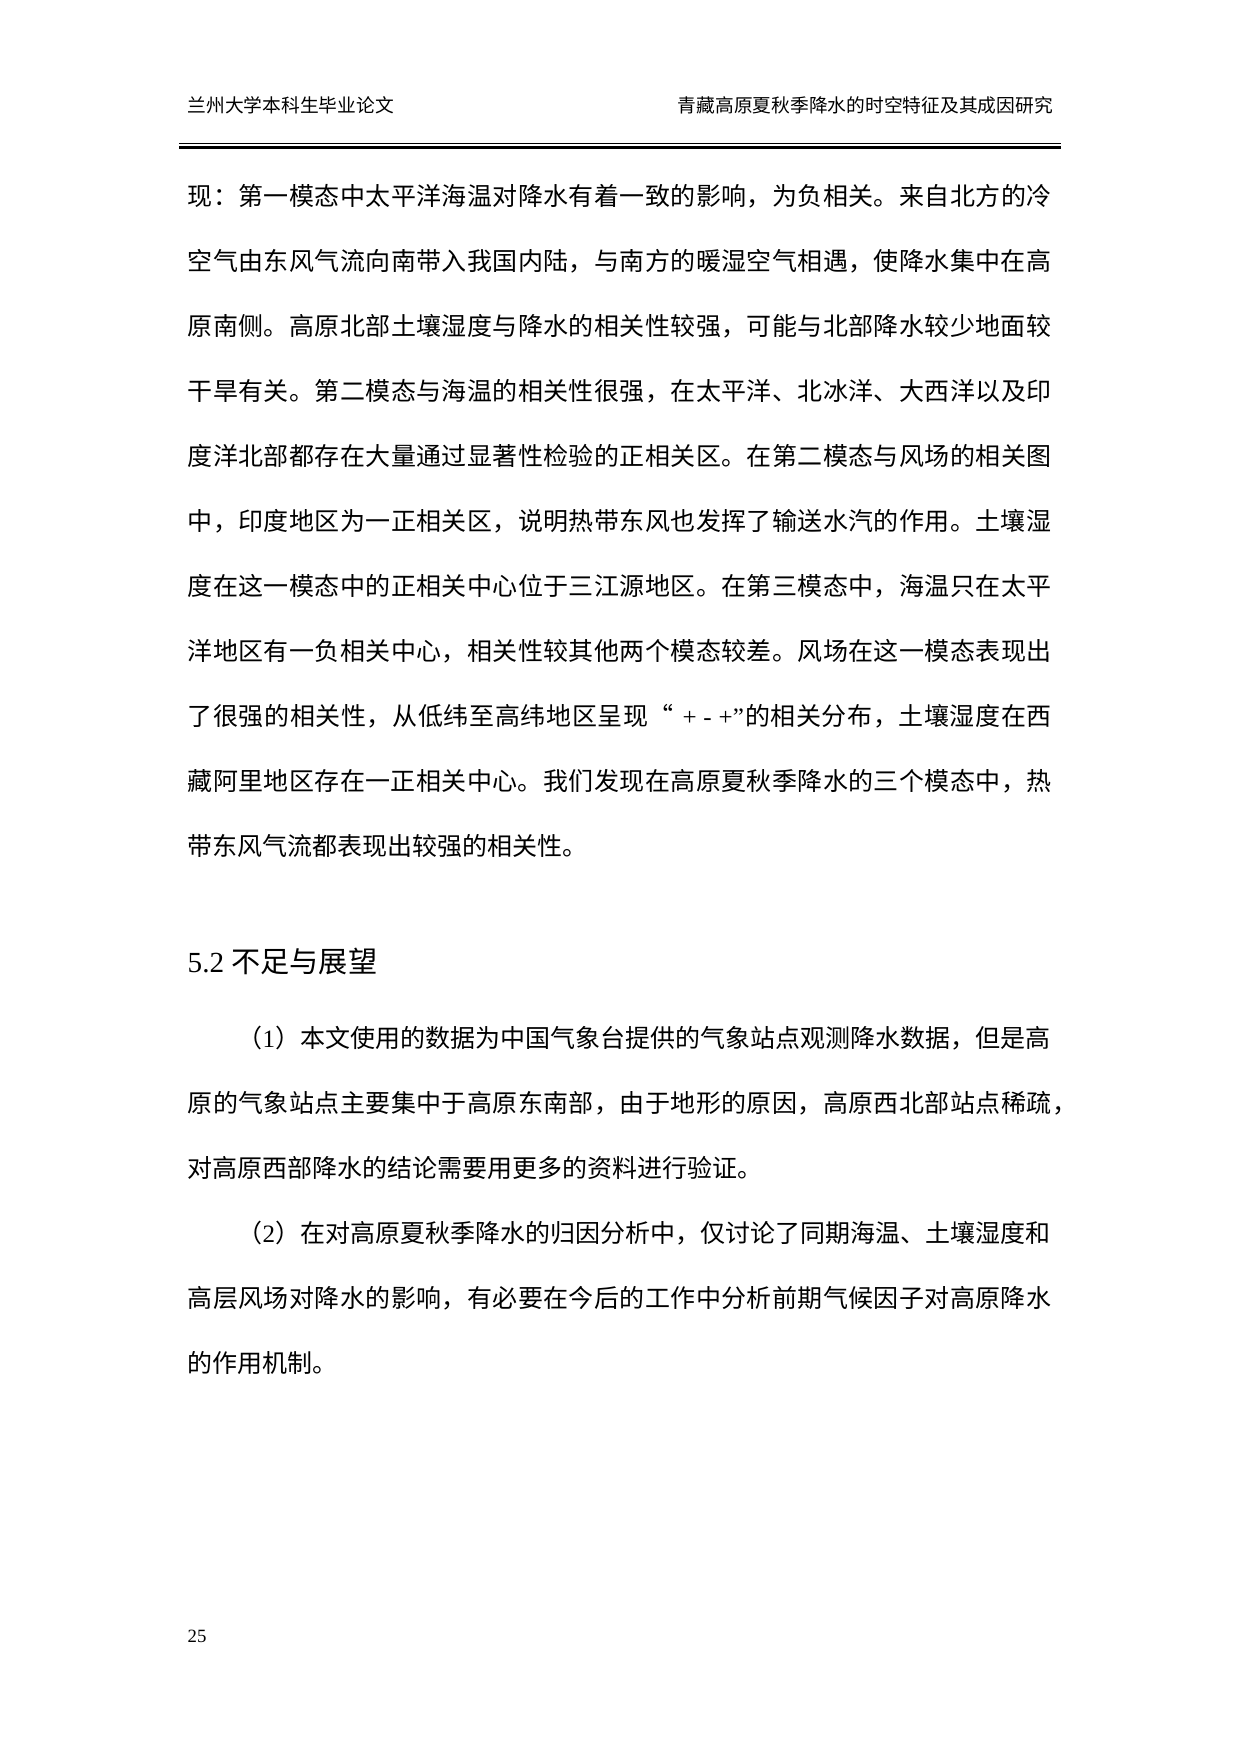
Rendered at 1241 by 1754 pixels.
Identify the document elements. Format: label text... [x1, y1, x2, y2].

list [187, 162, 1053, 877]
text （2）在对高原夏秋季降水的归因分析中，仅讨论了同期海温、土壤湿度和高层风场对降水的影响，有必要在今后的工作中分析前期气候因子对高原降水的作用机制。 [187, 1199, 1053, 1394]
text 5.2 不足与展望 [187, 927, 1053, 992]
text （1）本文使用的数据为中国气象台提供的气象站点观测降水数据，但是高原的气象站点主要集中于高原东南部，由于地形的原因，高原西北部站点稀疏，对高原西部降水的结论需要用更多的资料进行验证。 [187, 1004, 1053, 1199]
